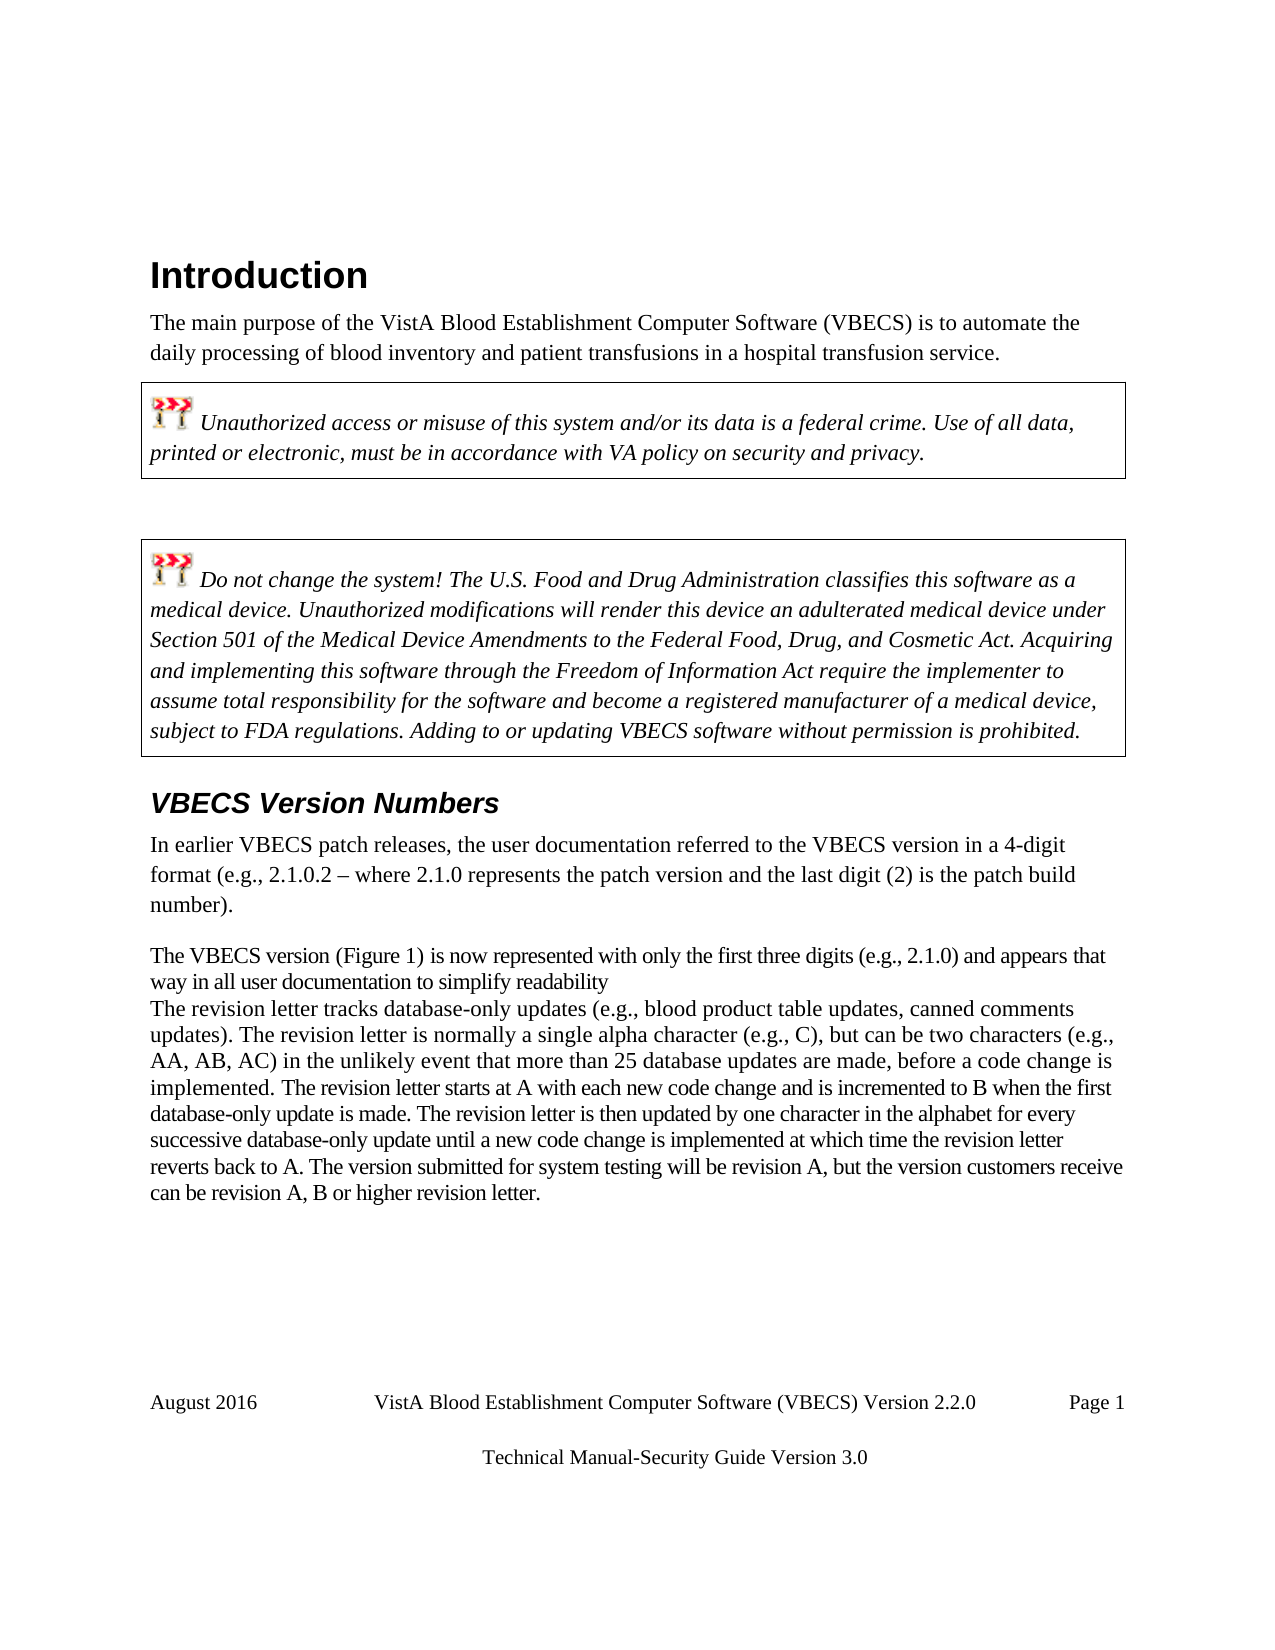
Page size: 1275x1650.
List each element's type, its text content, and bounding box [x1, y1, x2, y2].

picture [150, 552, 194, 588]
text Unauthorized access or misuse of this system and/or its data is a federal crime. Use of all data, printed or electronic, must be in accordance with VA policy on security and privacy. [142, 383, 1125, 478]
text In earlier VBECS patch releases, the user documentation referred to the VBECS version in a 4-digit format (e.g., 2.1.0.2 – where 2.1.0 represents the patch version and the last digit (2) is the patch build number). [150, 831, 1125, 917]
picture [150, 395, 194, 431]
text The main purpose of the VistA Blood Establishment Computer Software (VBECS) is to automate the daily processing of blood inventory and patient transfusions in a hospital transfusion service. [150, 309, 1125, 365]
subtitle Introduction [150, 253, 1125, 296]
list The revision letter tracks database-only updates (e.g., blood product table updates, canned comments updates). The revision letter is normally a single alpha character (e.g., C), but can be two characters (e.g., AA, AB, AC) in the unlikely event that more than 25 database updates are made, before a code change is implemented. The revision letter starts at A with each new code change and is incremented to B when the first database-only update is made. The revision letter is then updated by one character in the alphabet for every successive database-only update until a new code change is implemented at which time the revision letter reverts back to A. The version submitted for system testing will be revision A, but the version customers receive can be revision A, B or higher revision letter. [150, 995, 1125, 1206]
subtitle VBECS Version Numbers [150, 786, 1125, 819]
list The VBECS version (Figure 1) is now represented with only the first three digits (e.g., 2.1.0) and appears that way in all user documentation to simplify readability [150, 942, 1125, 995]
text Do not change the system! The U.S. Food and Drug Administration classifies this software as a medical device. Unauthorized modifications will render this device an adulterated medical device under Section 501 of the Medical Device Amendments to the Federal Food, Drug, and Cosmetic Act. Acquiring and implementing this software through the Freedom of Information Act require the implementer to assume total responsibility for the software and become a registered manufacturer of a medical device, subject to FDA regulations. Adding to or updating VBECS software without permission is prohibited. [142, 540, 1125, 756]
